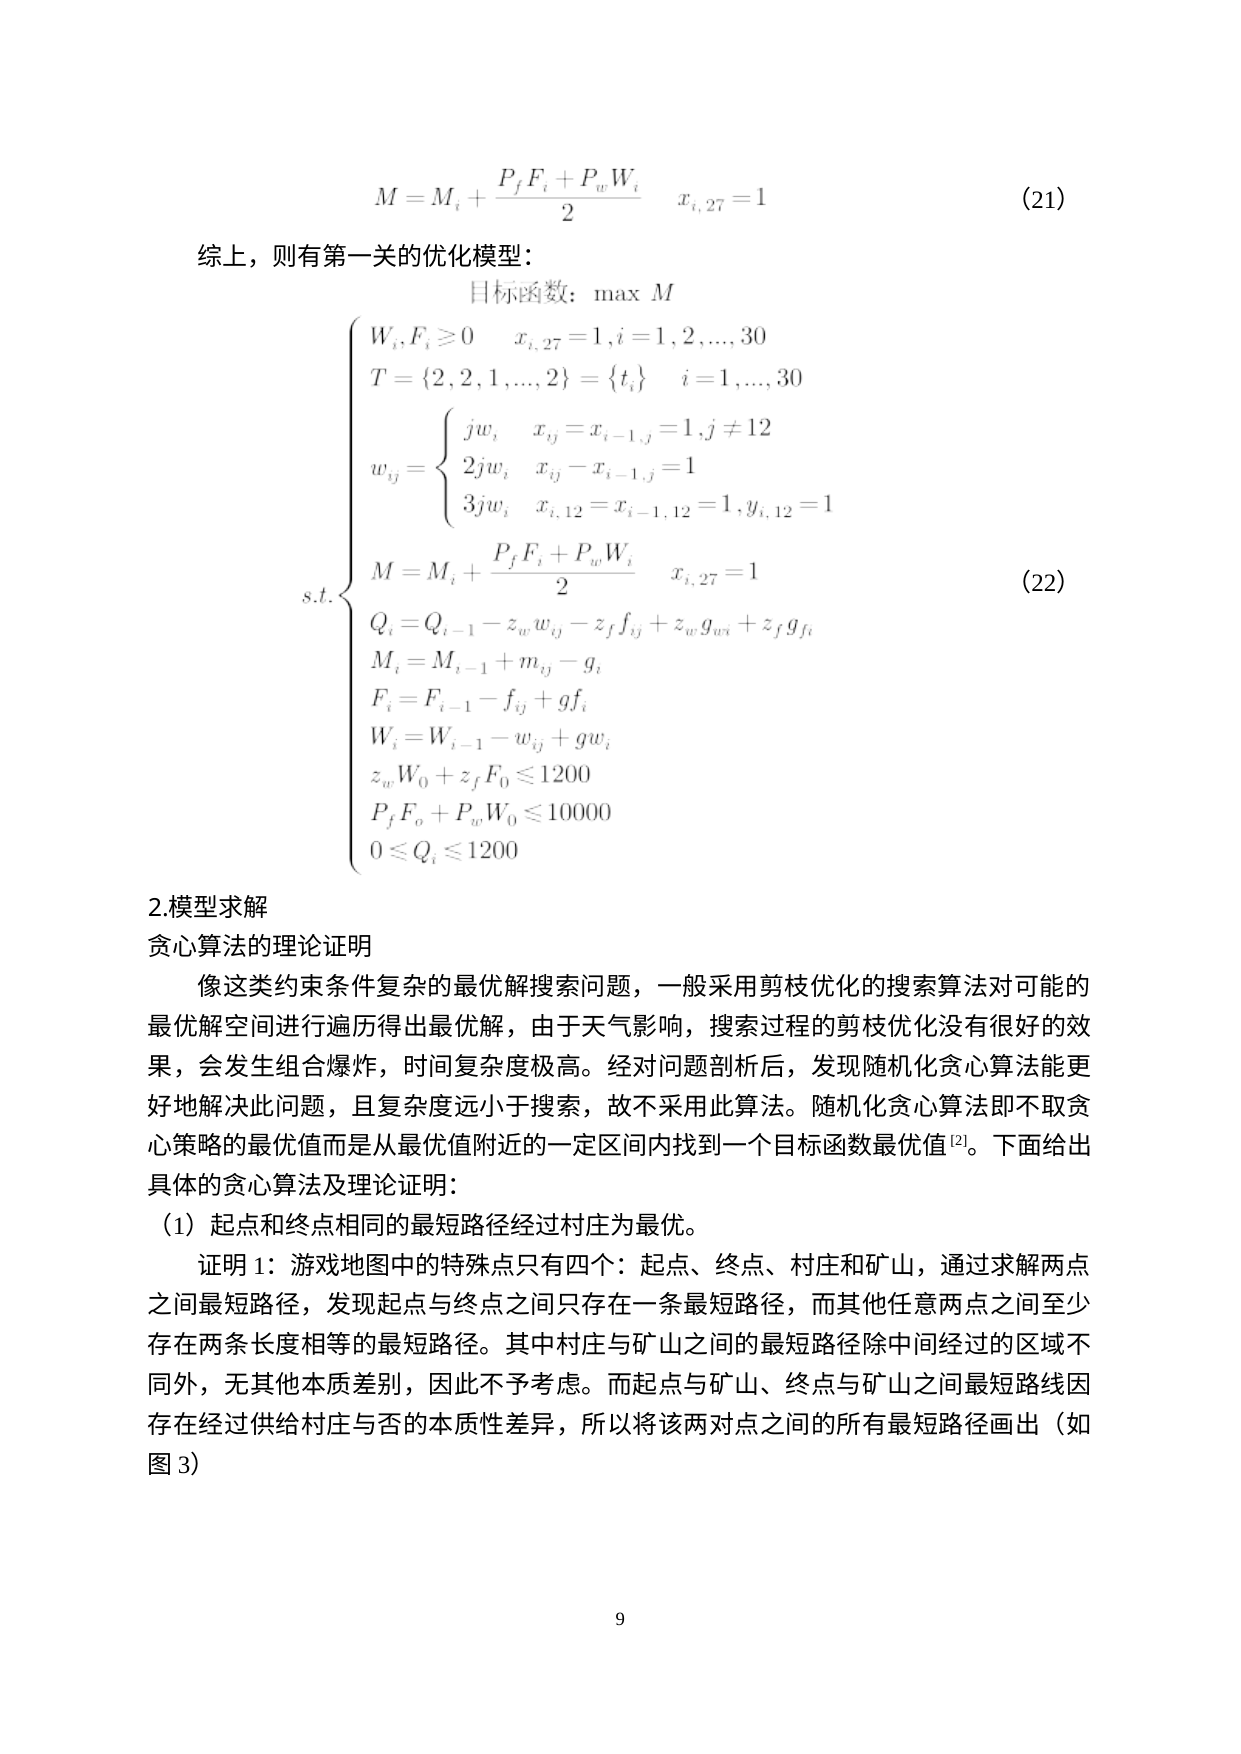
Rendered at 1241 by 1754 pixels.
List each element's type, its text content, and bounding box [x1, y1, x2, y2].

text 证明1：游戏地图中的特殊点只有四个：起点、终点、村庄和矿山，通过求解两点之间最短路径，发现起点与终点之间只存在一条最短路径，而其他任意两点之间至少存在两条长度相等的最短路径。其中村庄与矿山之间的最短路径除中间经过的区域不同外，无其他本质差别，因此不予考虑。而起点与矿山、终点与矿山之间最短路线因存在经过供给村庄与否的本质性差异，所以将该两对点之间的所有最短路径画出（如图3） [148, 1245, 1092, 1480]
text 像这类约束条件复杂的最优解搜索问题，一般采用剪枝优化的搜索算法对可能的最优解空间进行遍历得出最优解，由于天气影响，搜索过程的剪枝优化没有很好的效果，会发生组合爆炸，时间复杂度极高。经对问题剖析后，发现随机化贪心算法能更好地解决此问题，且复杂度远小于搜索，故不采用此算法。随机化贪心算法即不取贪心策略的最优值而是从最优值附近的一定区间内找到一个目标函数最优值[2]。下面给出具体的贪心算法及理论证明： [148, 967, 1092, 1202]
table_header [148, 162, 995, 237]
text 综上，则有第一关的优化模型： [148, 237, 1092, 273]
text 贪心算法的理论证明 [148, 927, 1092, 963]
table_header （21） [995, 162, 1092, 237]
text 2.模型求解 [148, 887, 1092, 923]
text （1）起点和终点相同的最短路径经过村庄为最优。 [148, 1205, 1092, 1242]
table_header （22） [995, 276, 1092, 887]
table_header [148, 276, 995, 887]
